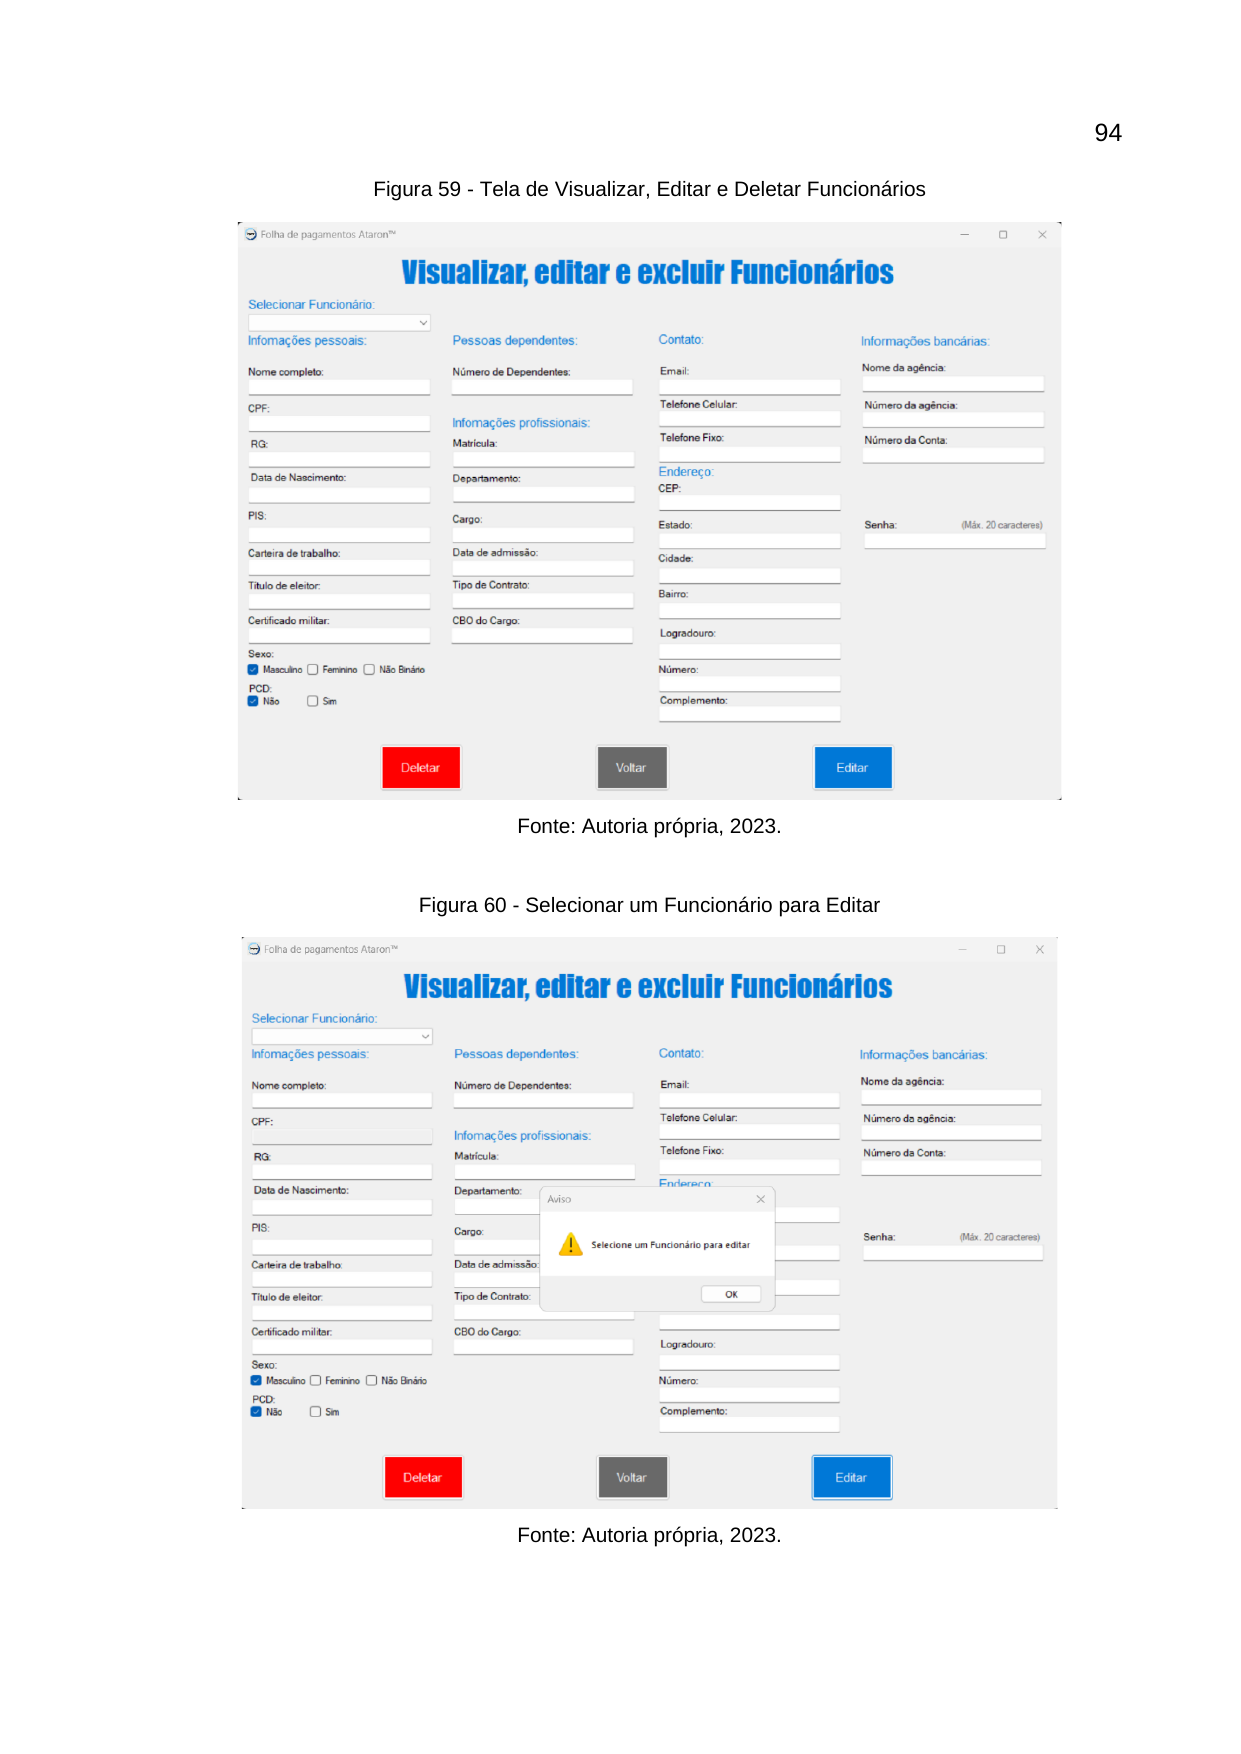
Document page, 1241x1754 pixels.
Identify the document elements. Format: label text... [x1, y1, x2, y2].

text Fonte: Autoria própria, 2023. [177, 1523, 1122, 1547]
picture [241, 937, 1058, 1509]
picture [237, 222, 1062, 800]
text Fonte: Autoria própria, 2023. [177, 814, 1122, 838]
